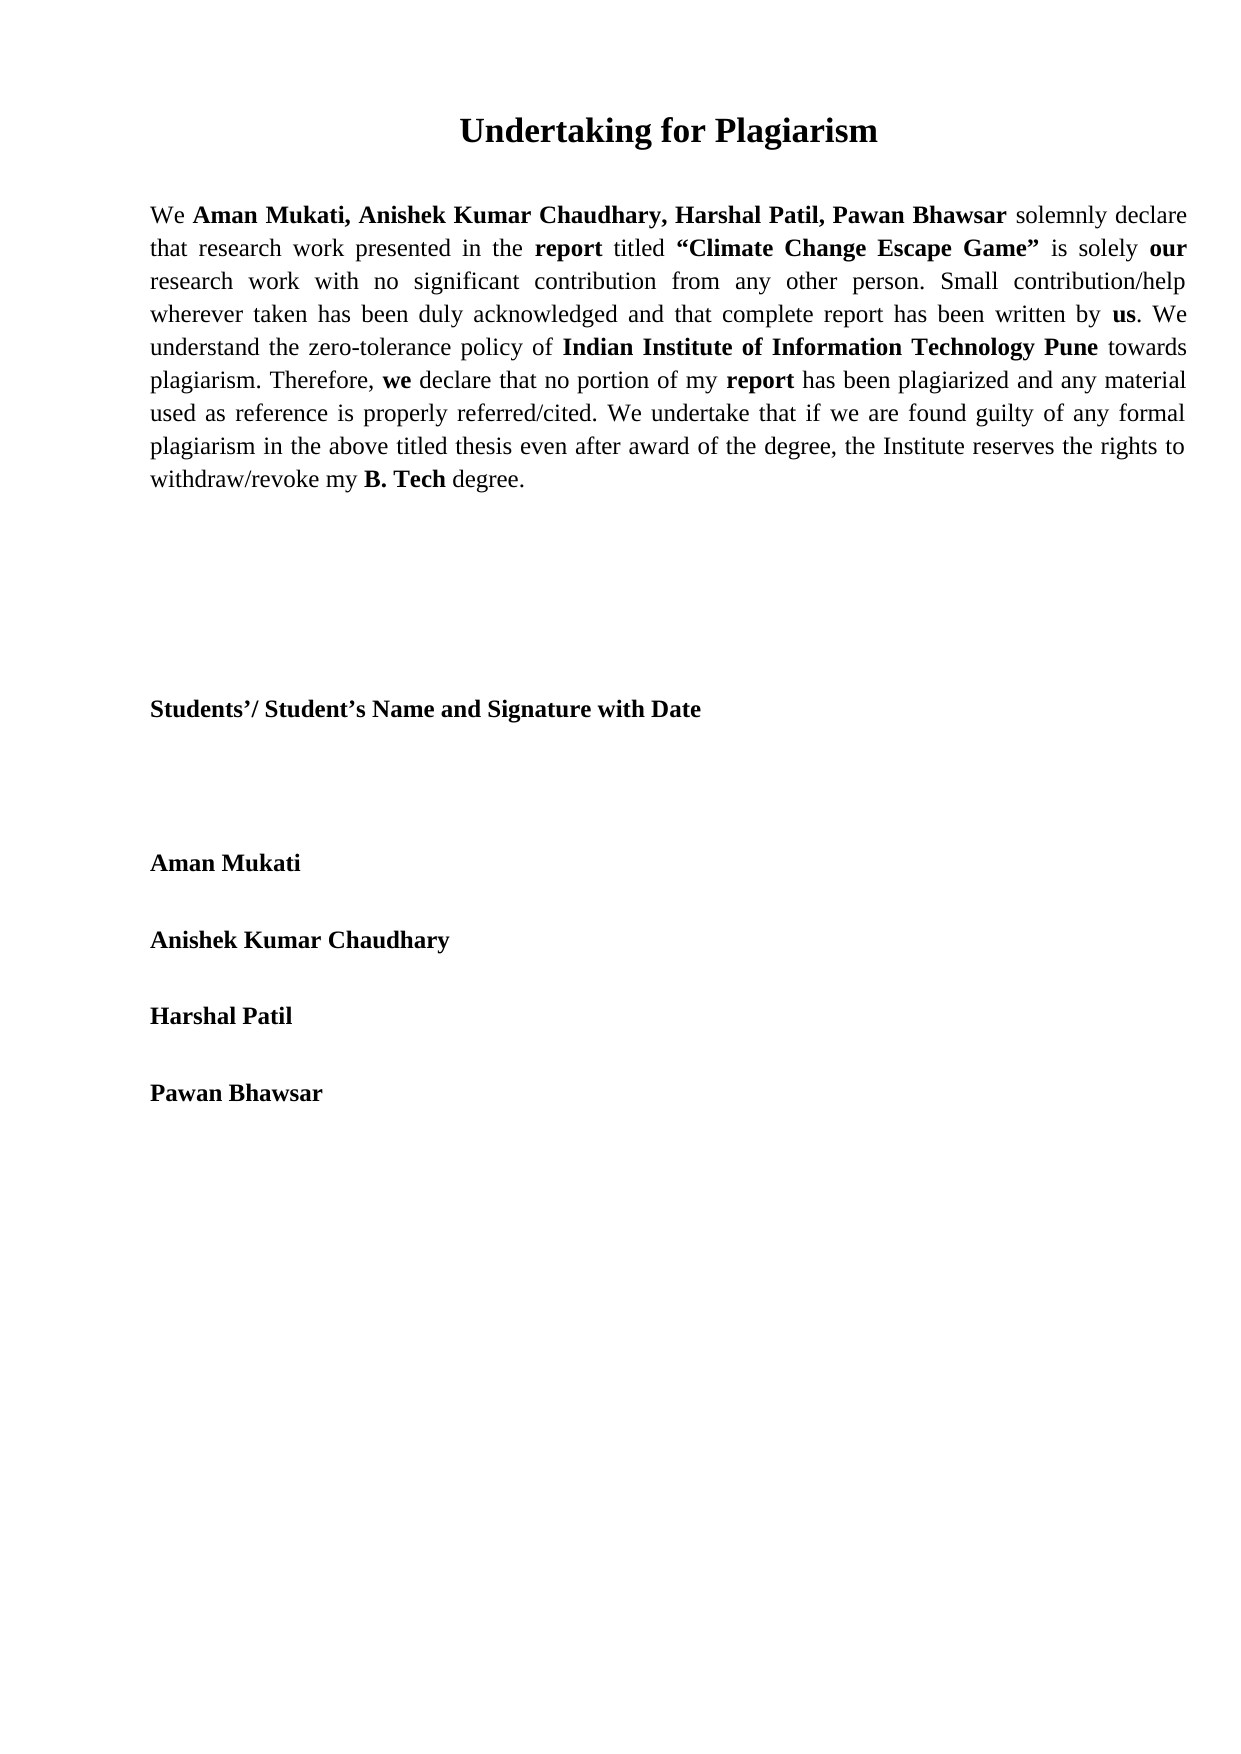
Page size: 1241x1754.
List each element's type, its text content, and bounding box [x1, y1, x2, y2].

text Aman Mukati [150, 848, 1187, 877]
text We Aman Mukati, Anishek Kumar Chaudhary, Harshal Patil, Pawan Bhawsar solemnly declare that research work presented in the report titled “Climate Change Escape Game” is solely our research work with no significant contribution from any other person. Small contribution/help wherever taken has been duly acknowledged and that complete report has been written by us. We understand the zero-tolerance policy of Indian Institute of Information Technology Pune towards plagiarism. Therefore, we declare that no portion of my report has been plagiarized and any material used as reference is properly referred/cited. We undertake that if we are found guilty of any formal plagiarism in the above titled thesis even after award of the degree, the Institute reserves the rights to withdraw/revoke my B. Tech degree. [150, 200, 1187, 493]
text Anishek Kumar Chaudhary [150, 925, 1187, 953]
text Students’/ Student’s Name and Signature with Date [150, 694, 1187, 723]
text Harshal Patil [150, 1001, 1187, 1030]
text Pawan Bhawsar [150, 1078, 1187, 1107]
text Undertaking for Plagiarism [150, 109, 1187, 150]
